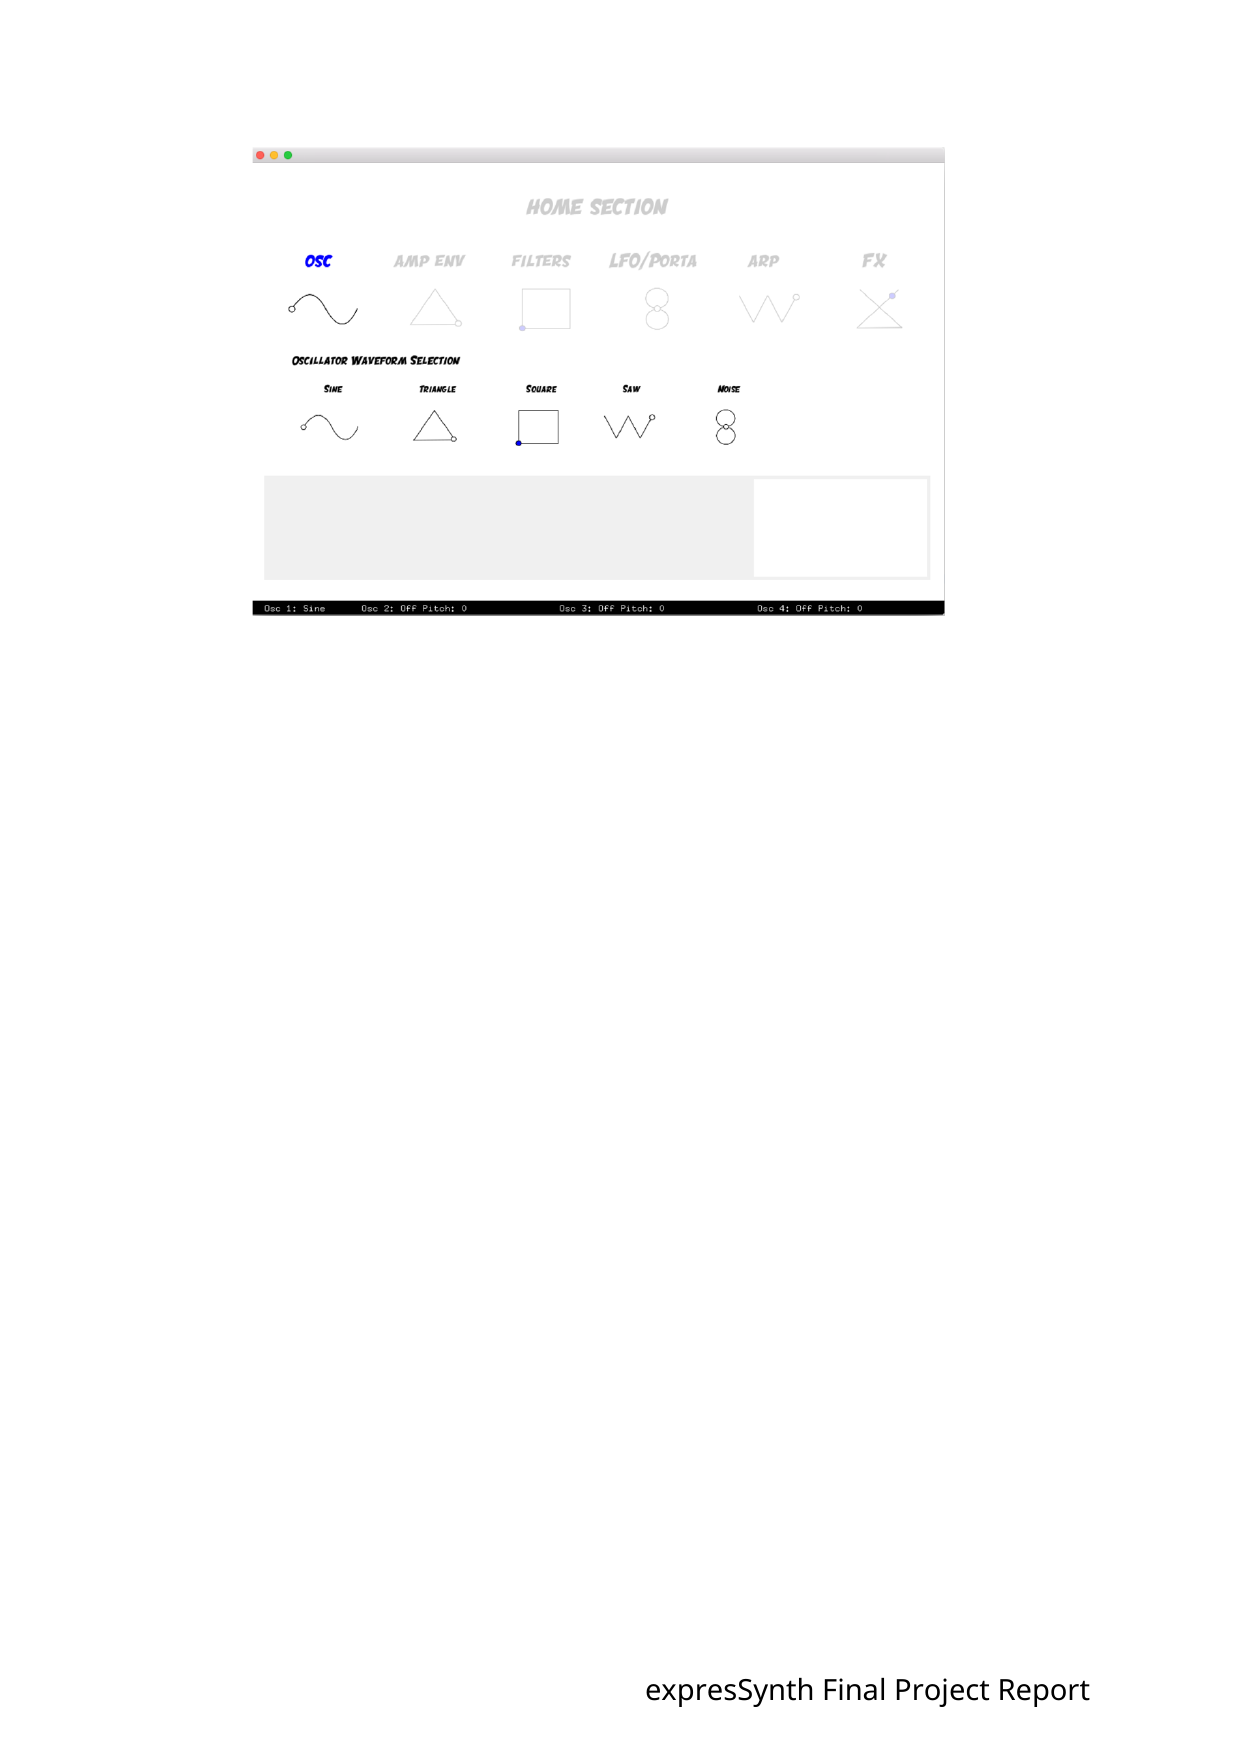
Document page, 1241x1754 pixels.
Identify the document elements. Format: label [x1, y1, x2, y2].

picture [252, 147, 945, 616]
